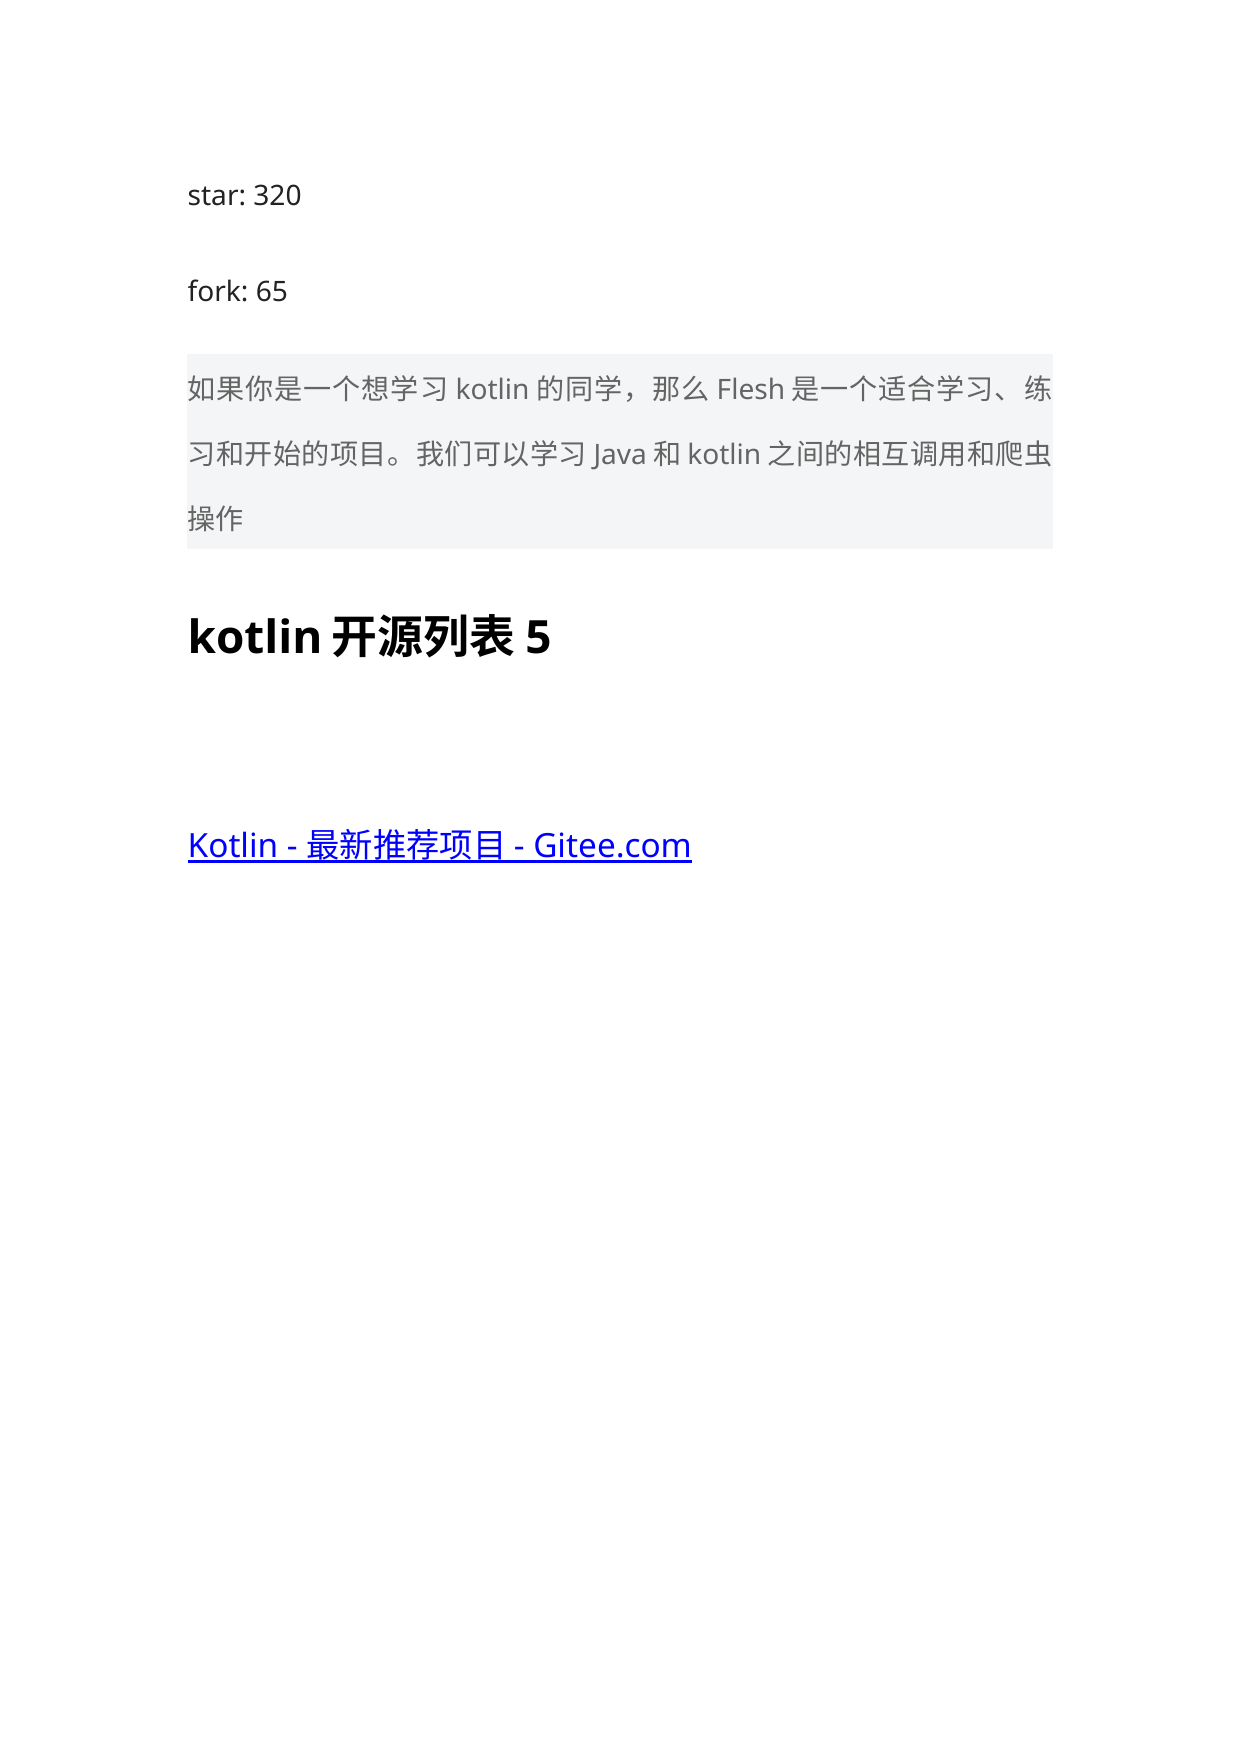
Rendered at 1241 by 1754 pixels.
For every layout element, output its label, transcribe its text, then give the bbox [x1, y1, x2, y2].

text fork: 65 [187, 258, 1053, 323]
text Kotlin - 最新推荐项目 - Gitee.com [187, 811, 1053, 876]
text 如果你是一个想学习kotlin的同学，那么Flesh是一个适合学习、练习和开始的项目。我们可以学习Java和kotlin之间的相互调用和爬虫操作 [187, 354, 1053, 549]
subtitle kotlin开源列表 5 [187, 585, 1053, 682]
text star: 320 [187, 162, 1053, 227]
